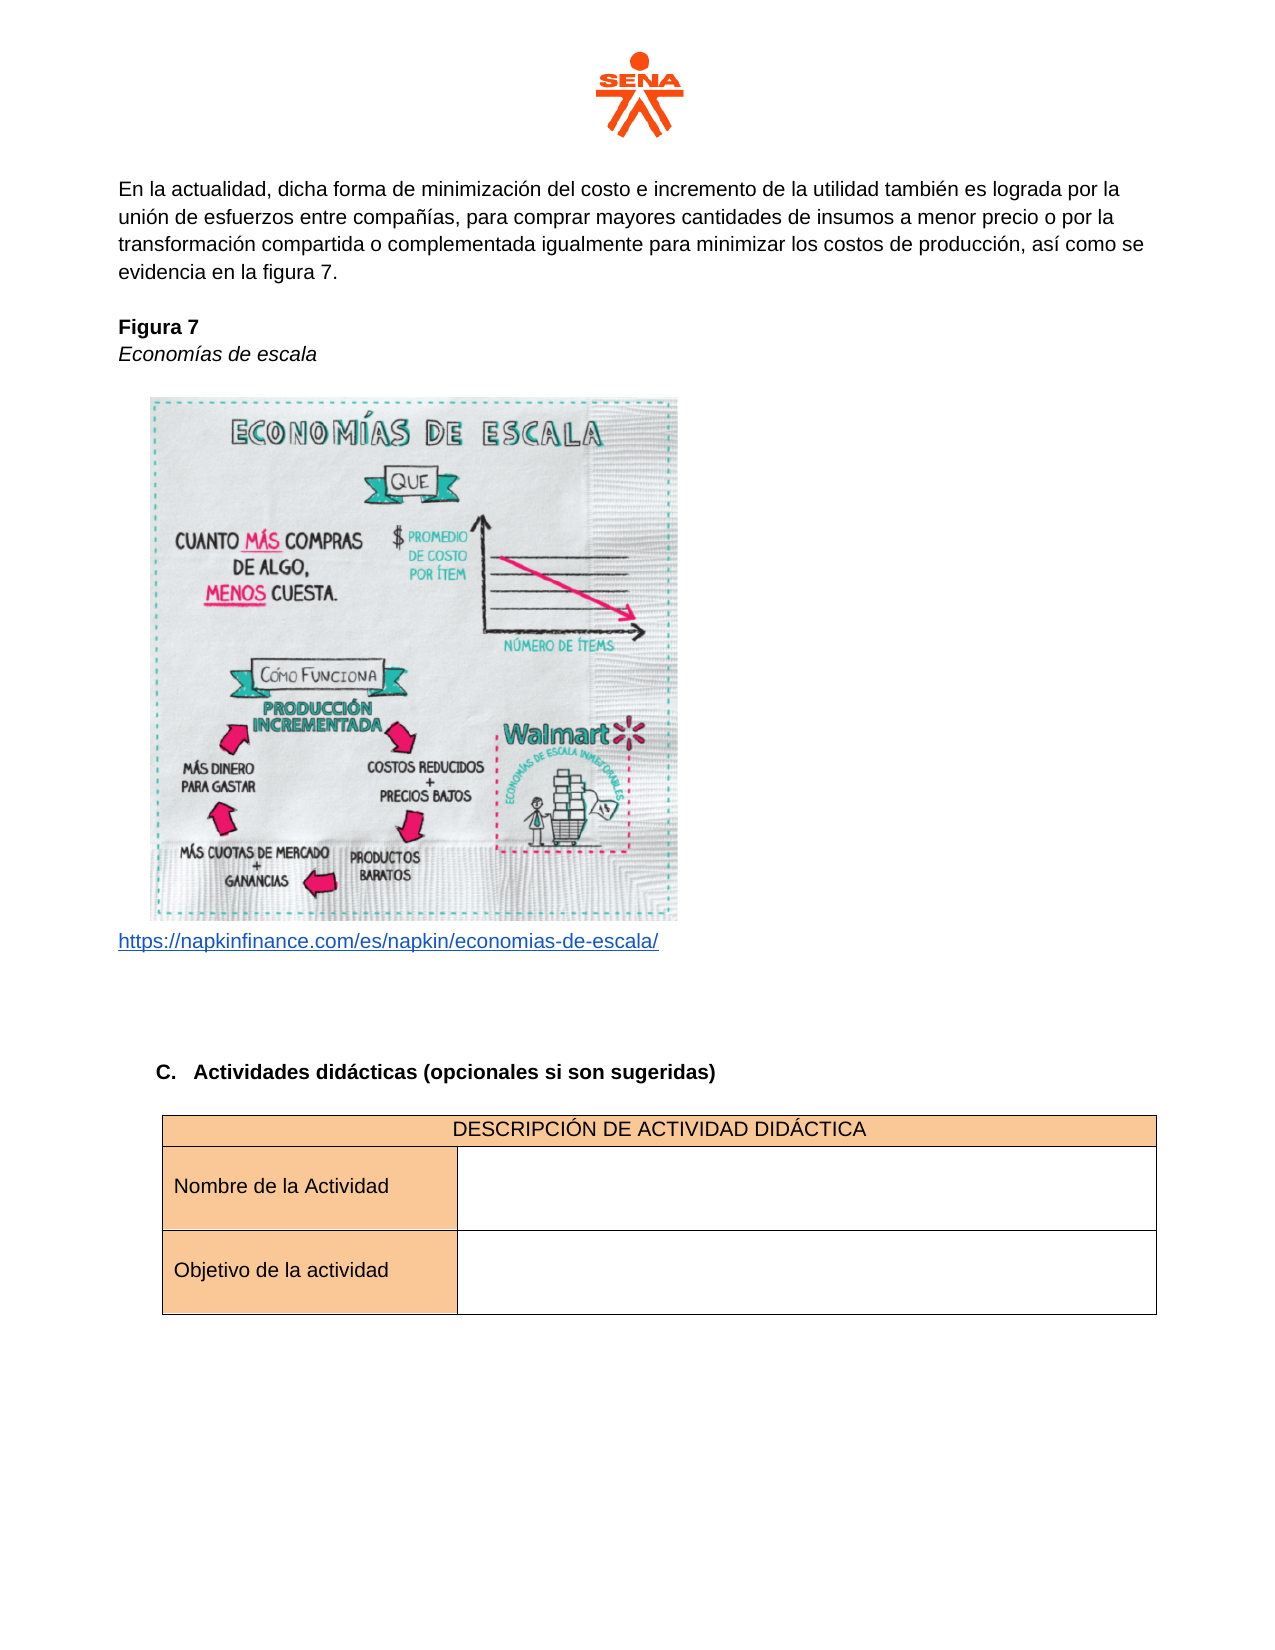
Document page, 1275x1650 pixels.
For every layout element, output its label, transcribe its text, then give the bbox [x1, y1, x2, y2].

table_cell [458, 1147, 1156, 1229]
list Actividades didácticas (opcionales si son sugeridas) [156, 1059, 1157, 1083]
picture [585, 48, 690, 142]
table_header DESCRIPCIÓN DE ACTIVIDAD DIDÁCTICA [163, 1116, 1156, 1146]
text En la actualidad, dicha forma de minimización del costo e incremento de la utilidad también es lograda por la unión de esfuerzos entre compañías, para comprar mayores cantidades de insumos a menor precio o por la transformación compartida o complementada igualmente para minimizar los costos de producción, así como se evidencia en la figura 7. [118, 177, 1157, 284]
text https://napkinfinance.com/es/napkin/economias-de-escala/ [118, 929, 1157, 953]
table_cell Objetivo de la actividad [163, 1231, 457, 1313]
table_cell [458, 1231, 1156, 1313]
table_cell Nombre de la Actividad [163, 1147, 457, 1229]
picture [150, 397, 678, 921]
text Economías de escala [118, 342, 1157, 366]
text Figura 7 [118, 315, 1157, 339]
